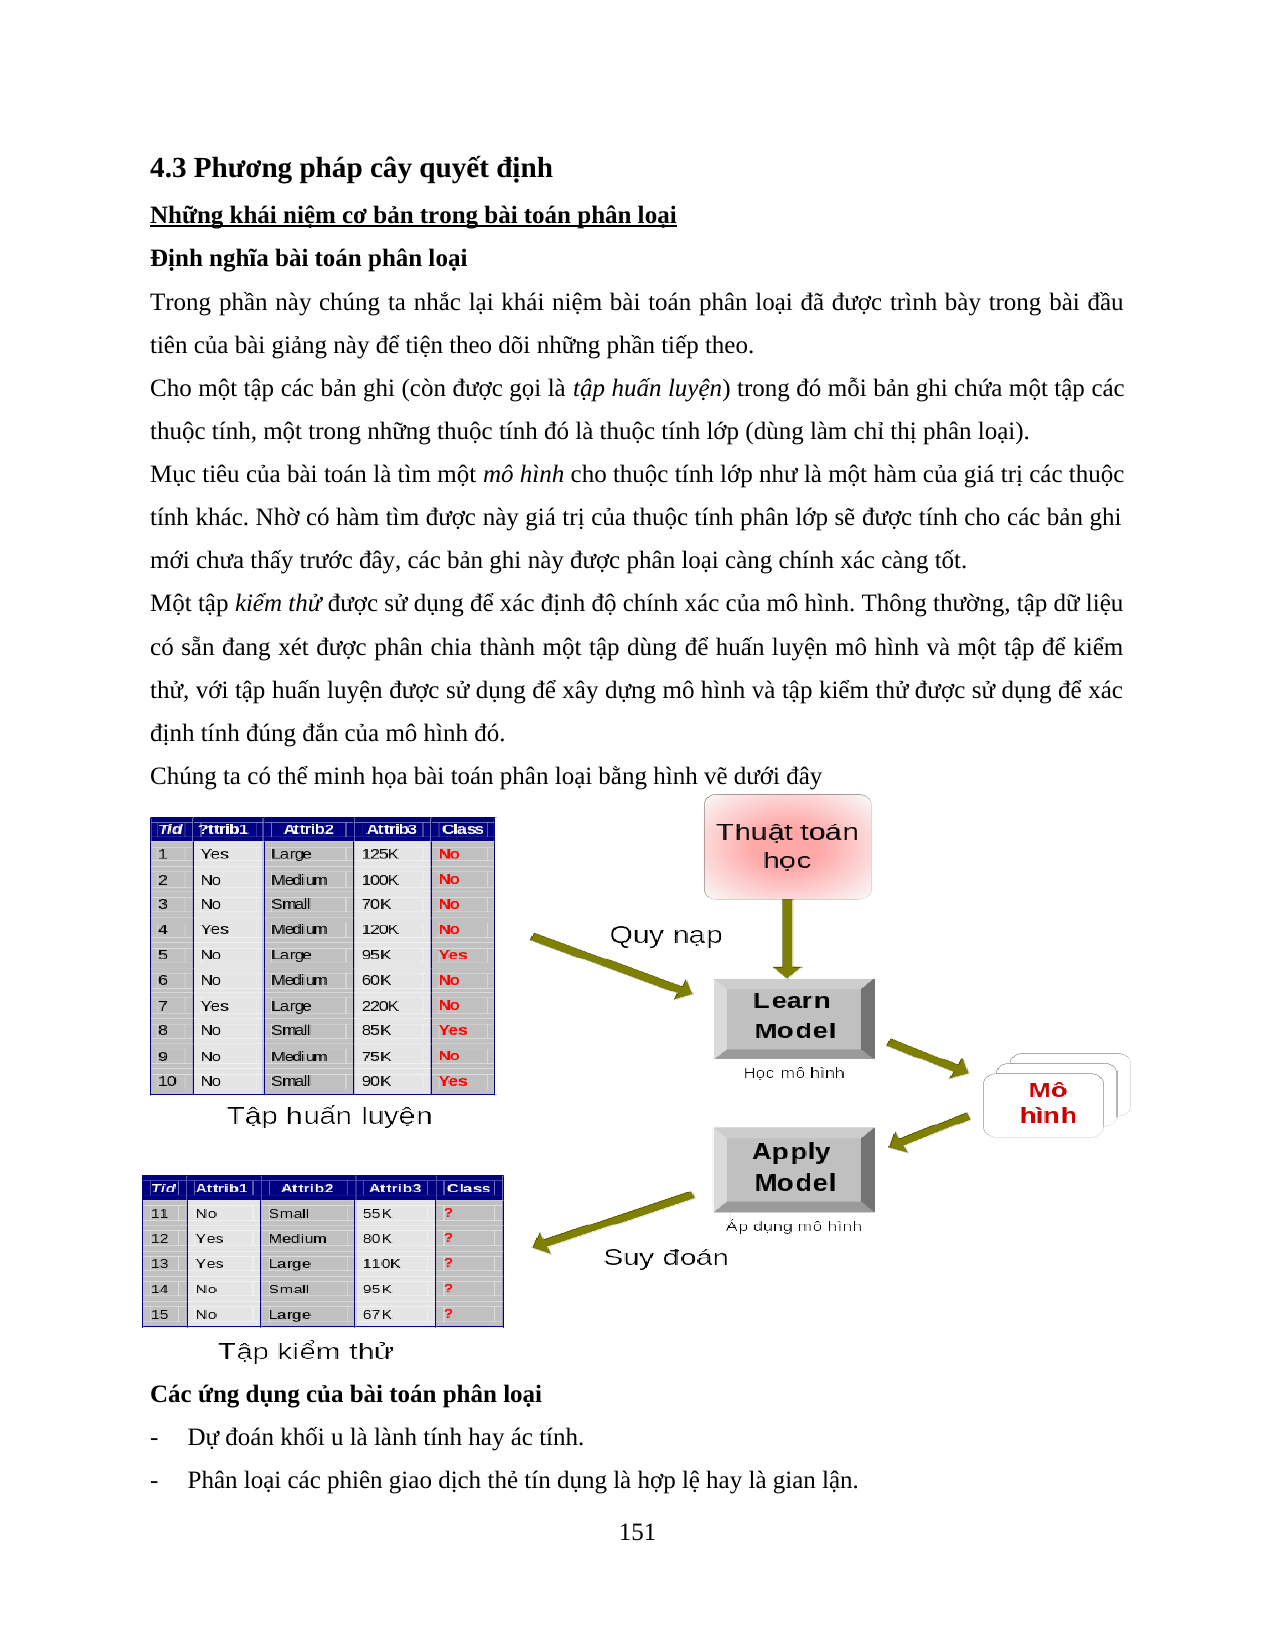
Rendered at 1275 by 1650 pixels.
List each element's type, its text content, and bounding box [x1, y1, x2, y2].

subtitle 4.3 Phương pháp cây quyết định [150, 150, 1125, 183]
text Mục tiêu của bài toán là tìm một mô hình cho thuộc tính lớp như là một hàm của giá trị các thuộc tính khác. Nhờ có hàm tìm được này giá trị của thuộc tính phân lớp sẽ được tính cho các bản ghi mới chưa thấy trước đây, các bản ghi này được phân loại càng chính xác càng tốt. [150, 459, 1125, 574]
list Phân loại các phiên giao dịch thẻ tín dụng là hợp lệ hay là gian lận. [150, 1465, 1125, 1494]
subtitle Những khái niệm cơ bản trong bài toán phân loại [150, 200, 1125, 229]
text Các ứng dụng của bài toán phân loại [150, 1379, 1125, 1408]
text Cho một tập các bản ghi (còn được gọi là tập huấn luyện) trong đó mỗi bản ghi chứa một tập các thuộc tính, một trong những thuộc tính đó là thuộc tính lớp (dùng làm chỉ thị phân loại). [150, 373, 1125, 445]
text Định nghĩa bài toán phân loại [150, 243, 1125, 272]
list Dự đoán khối u là lành tính hay ác tính. [150, 1422, 1125, 1451]
text Một tập kiểm thử được sử dụng để xác định độ chính xác của mô hình. Thông thường, tập dữ liệu có sẵn đang xét được phân chia thành một tập dùng để huấn luyện mô hình và một tập để kiểm thử, với tập huấn luyện được sử dụng để xây dựng mô hình và tập kiểm thử được sử dụng để xác định tính đúng đắn của mô hình đó. [150, 588, 1125, 747]
text Trong phần này chúng ta nhắc lại khái niệm bài toán phân loại đã được trình bày trong bài đầu tiên của bài giảng này để tiện theo dõi những phần tiếp theo. [150, 287, 1125, 358]
text Chúng ta có thể minh họa bài toán phân loại bằng hình vẽ dưới đây [150, 761, 1125, 790]
